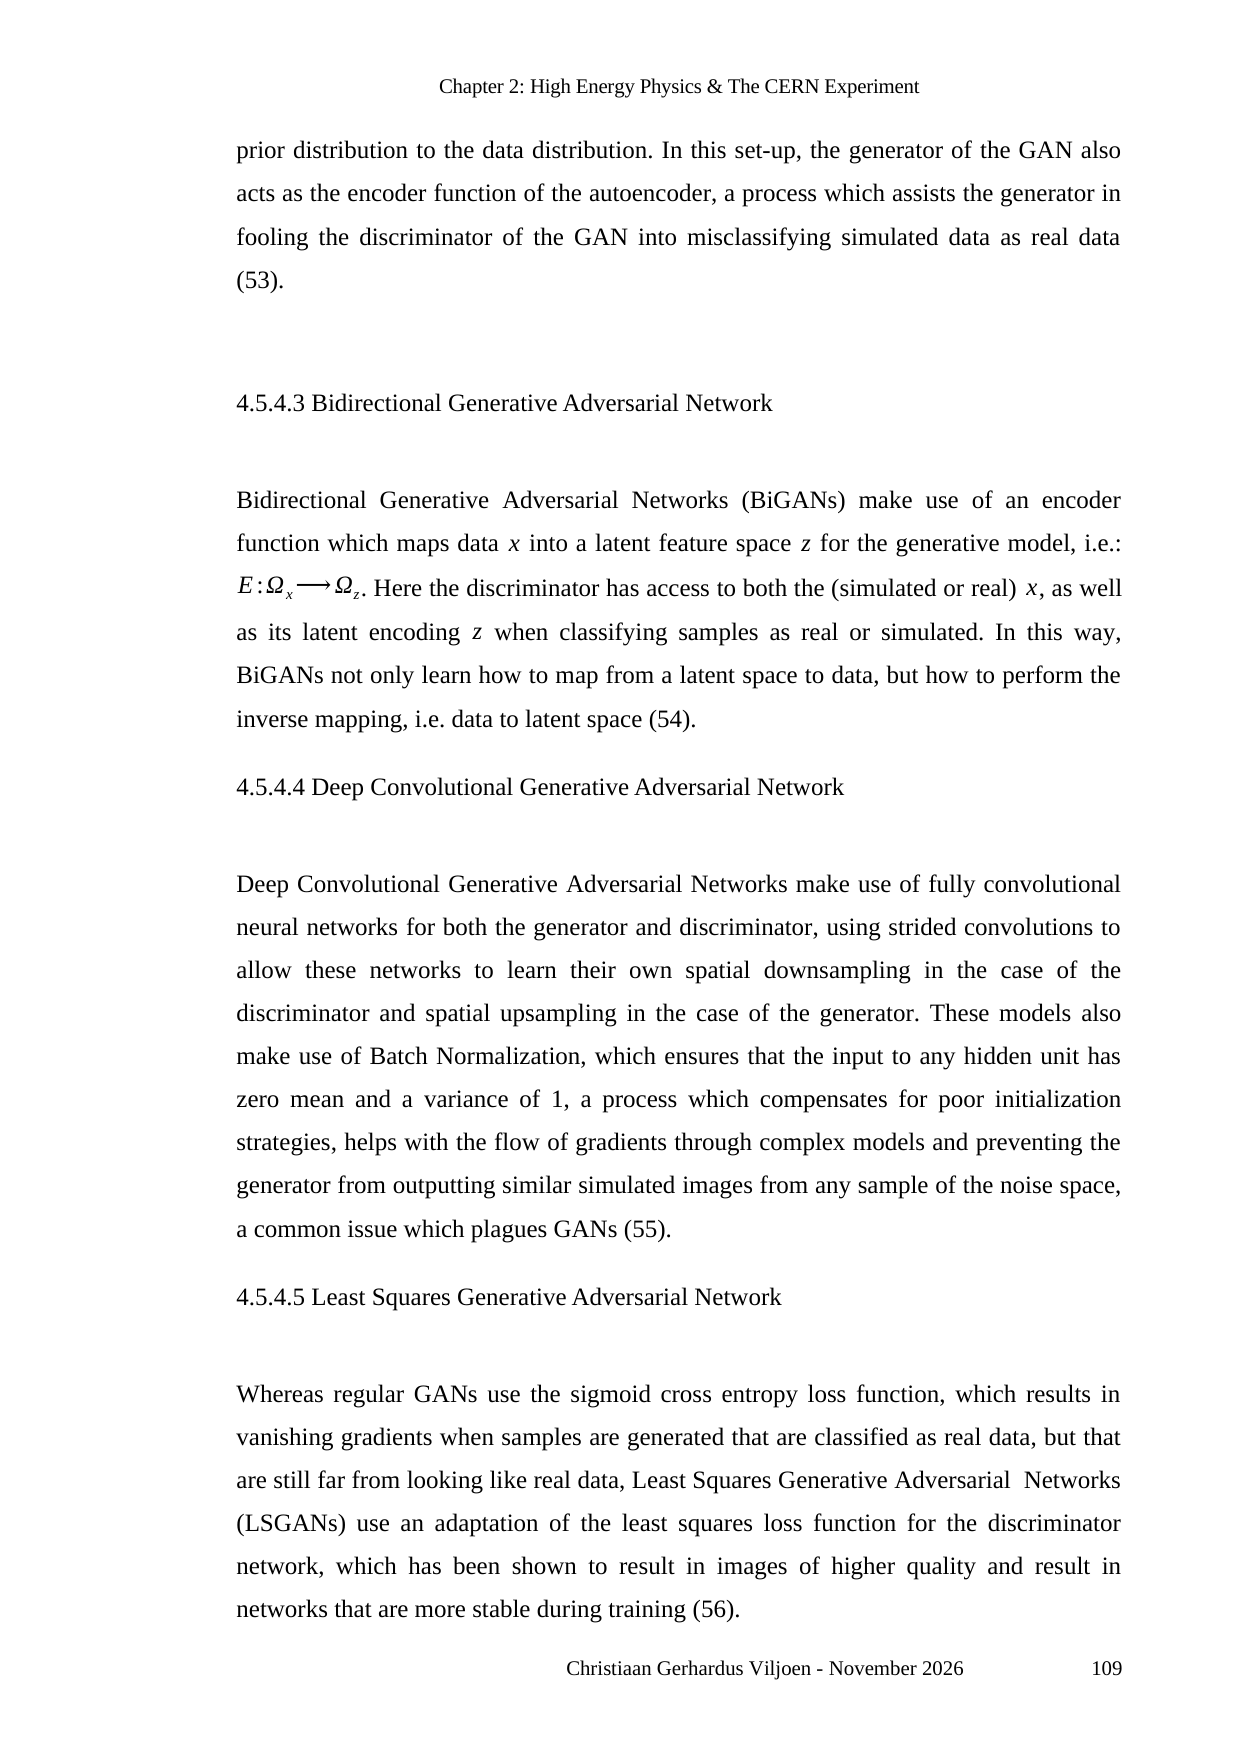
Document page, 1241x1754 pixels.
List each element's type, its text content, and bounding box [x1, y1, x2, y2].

subtitle Bidirectional Generative Adversarial Network [236, 388, 1122, 417]
text Bidirectional Generative Adversarial Networks (BiGANs) make use of an encoder function which maps data into a latent feature space for the generative model, i.e.: . Here the discriminator has access to both the (simulated or real) , as well as its latent encoding when classifying samples as real or simulated. In this way, BiGANs not only learn how to map from a latent space to data, but how to perform the inverse mapping, i.e. data to latent space . [236, 485, 1122, 732]
subtitle Least Squares Generative Adversarial Network [236, 1282, 1122, 1311]
subtitle Deep Convolutional Generative Adversarial Network [236, 772, 1122, 801]
text Deep Convolutional Generative Adversarial Networks make use of fully convolutional neural networks for both the generator and discriminator, using strided convolutions to allow these networks to learn their own spatial downsampling in the case of the discriminator and spatial upsampling in the case of the generator. These models also make use of Batch Normalization, which ensures that the input to any hidden unit has zero mean and a variance of 1, a process which compensates for poor initialization strategies, helps with the flow of gradients through complex models and preventing the generator from outputting similar simulated images from any sample of the noise space, a common issue which plagues GANs . [236, 869, 1122, 1242]
text Whereas regular GANs use the sigmoid cross entropy loss function, which results in vanishing gradients when samples are generated that are classified as real data, but that are still far from looking like real data, Least Squares Generative Adversarial Networks (LSGANs) use an adaptation of the least squares loss function for the discriminator network, which has been shown to result in images of higher quality and result in networks that are more stable during training . [236, 1379, 1122, 1623]
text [236, 135, 1122, 293]
